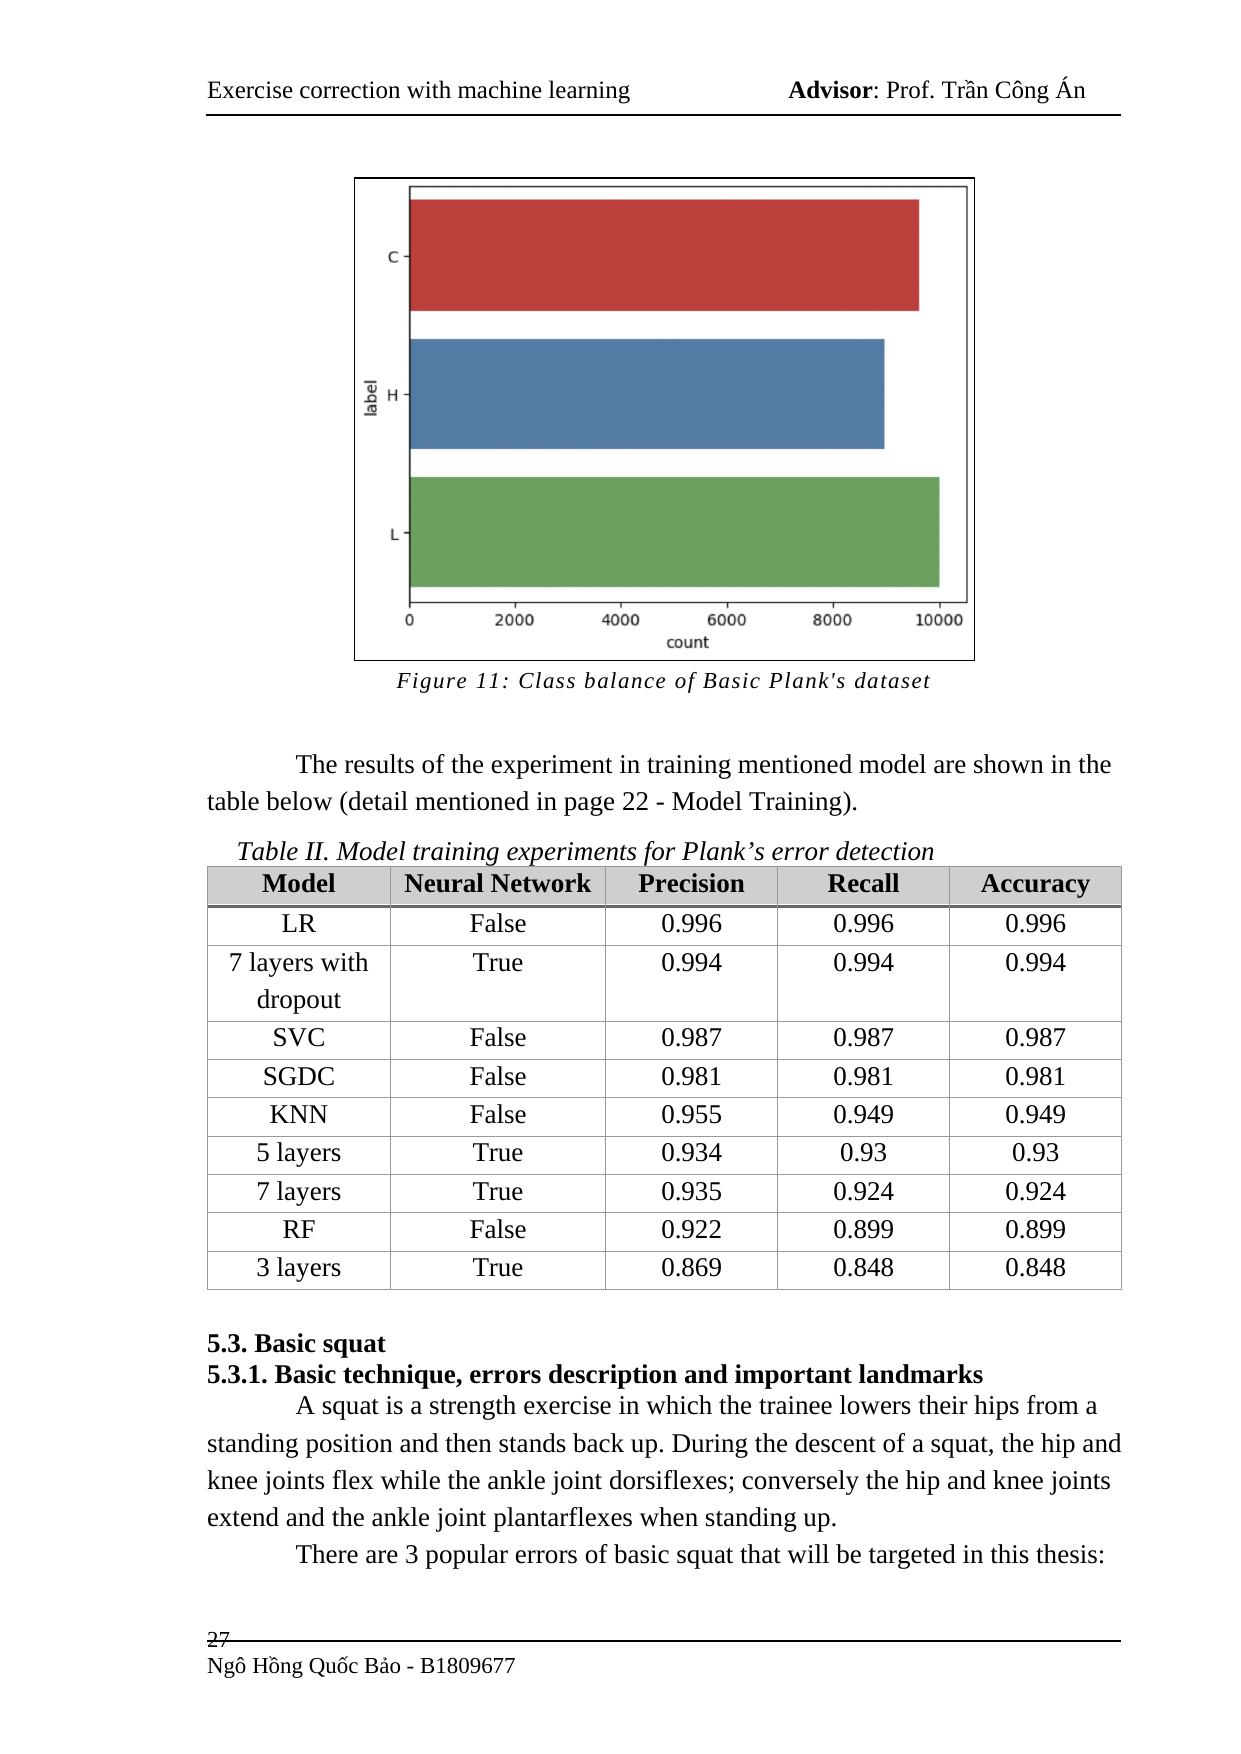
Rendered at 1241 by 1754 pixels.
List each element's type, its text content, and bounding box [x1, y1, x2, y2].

table_cell 0.987 [778, 1022, 949, 1059]
table_cell 0.848 [950, 1252, 1121, 1289]
picture [355, 179, 974, 660]
table_cell 0.996 [950, 908, 1121, 945]
text A squat is a strength exercise in which the trainee lowers their hips from a standing position and then stands back up. During the descent of a squat, the hip and knee joints flex while the ankle joint dorsiflexes; conversely the hip and knee joints extend and the ankle joint plantarflexes when standing up. [207, 1389, 1122, 1532]
table_cell False [391, 1060, 605, 1097]
table_cell 0.949 [778, 1098, 949, 1136]
table_cell 0.934 [606, 1137, 777, 1174]
table_cell 0.93 [950, 1137, 1121, 1174]
table_cell 0.981 [778, 1060, 949, 1097]
text 5.3. Basic squat [207, 1327, 1122, 1358]
table_cell False [391, 1022, 605, 1059]
table_cell False [391, 908, 605, 945]
text Table II. Model training experiments for Plank’s error detection [207, 835, 1122, 866]
table_cell 0.987 [950, 1022, 1121, 1059]
table_cell RF [208, 1213, 390, 1251]
text The results of the experiment in training mentioned model are shown in the table below (detail mentioned in page 22 - Model Training). [207, 748, 1122, 816]
table_cell 0.996 [778, 908, 949, 945]
table_cell 0.869 [606, 1252, 777, 1289]
text Figure 11: Class balance of Basic Plank's dataset [207, 668, 1122, 694]
table_cell 0.994 [606, 946, 777, 1021]
table_cell False [391, 1098, 605, 1136]
table_cell True [391, 946, 605, 1021]
table_cell True [391, 1252, 605, 1289]
table_cell 0.899 [950, 1213, 1121, 1251]
table_cell SGDC [208, 1060, 390, 1097]
table_cell KNN [208, 1098, 390, 1136]
table_cell 0.848 [778, 1252, 949, 1289]
table_cell 0.996 [606, 908, 777, 945]
table_cell True [391, 1175, 605, 1212]
table_cell 0.935 [606, 1175, 777, 1212]
table_header Precision [606, 867, 777, 904]
table_cell 0.949 [950, 1098, 1121, 1136]
text There are 3 popular errors of basic squat that will be targeted in this thesis: [207, 1539, 1122, 1570]
table_cell SVC [208, 1022, 390, 1059]
text 5.3.1. Basic technique, errors description and important landmarks [207, 1358, 1122, 1389]
table_header Neural Network [391, 867, 605, 904]
table_cell 0.994 [778, 946, 949, 1021]
table_header Recall [778, 867, 949, 904]
table_cell 0.922 [606, 1213, 777, 1251]
table_cell 0.981 [606, 1060, 777, 1097]
table_cell LR [208, 908, 390, 945]
table_header Model [208, 867, 390, 904]
table_header Accuracy [950, 867, 1121, 904]
table_cell 3 layers [208, 1252, 390, 1289]
table_cell 0.955 [606, 1098, 777, 1136]
table_cell 0.93 [778, 1137, 949, 1174]
table_cell 0.924 [778, 1175, 949, 1212]
table_cell False [391, 1213, 605, 1251]
table_cell 7 layers [208, 1175, 390, 1212]
table_cell True [391, 1137, 605, 1174]
table_cell 0.981 [950, 1060, 1121, 1097]
table_cell 0.924 [950, 1175, 1121, 1212]
table_cell 5 layers [208, 1137, 390, 1174]
table_cell 7 layers with dropout [208, 946, 390, 1021]
table_cell 0.987 [606, 1022, 777, 1059]
table_cell 0.899 [778, 1213, 949, 1251]
table_cell 0.994 [950, 946, 1121, 1021]
